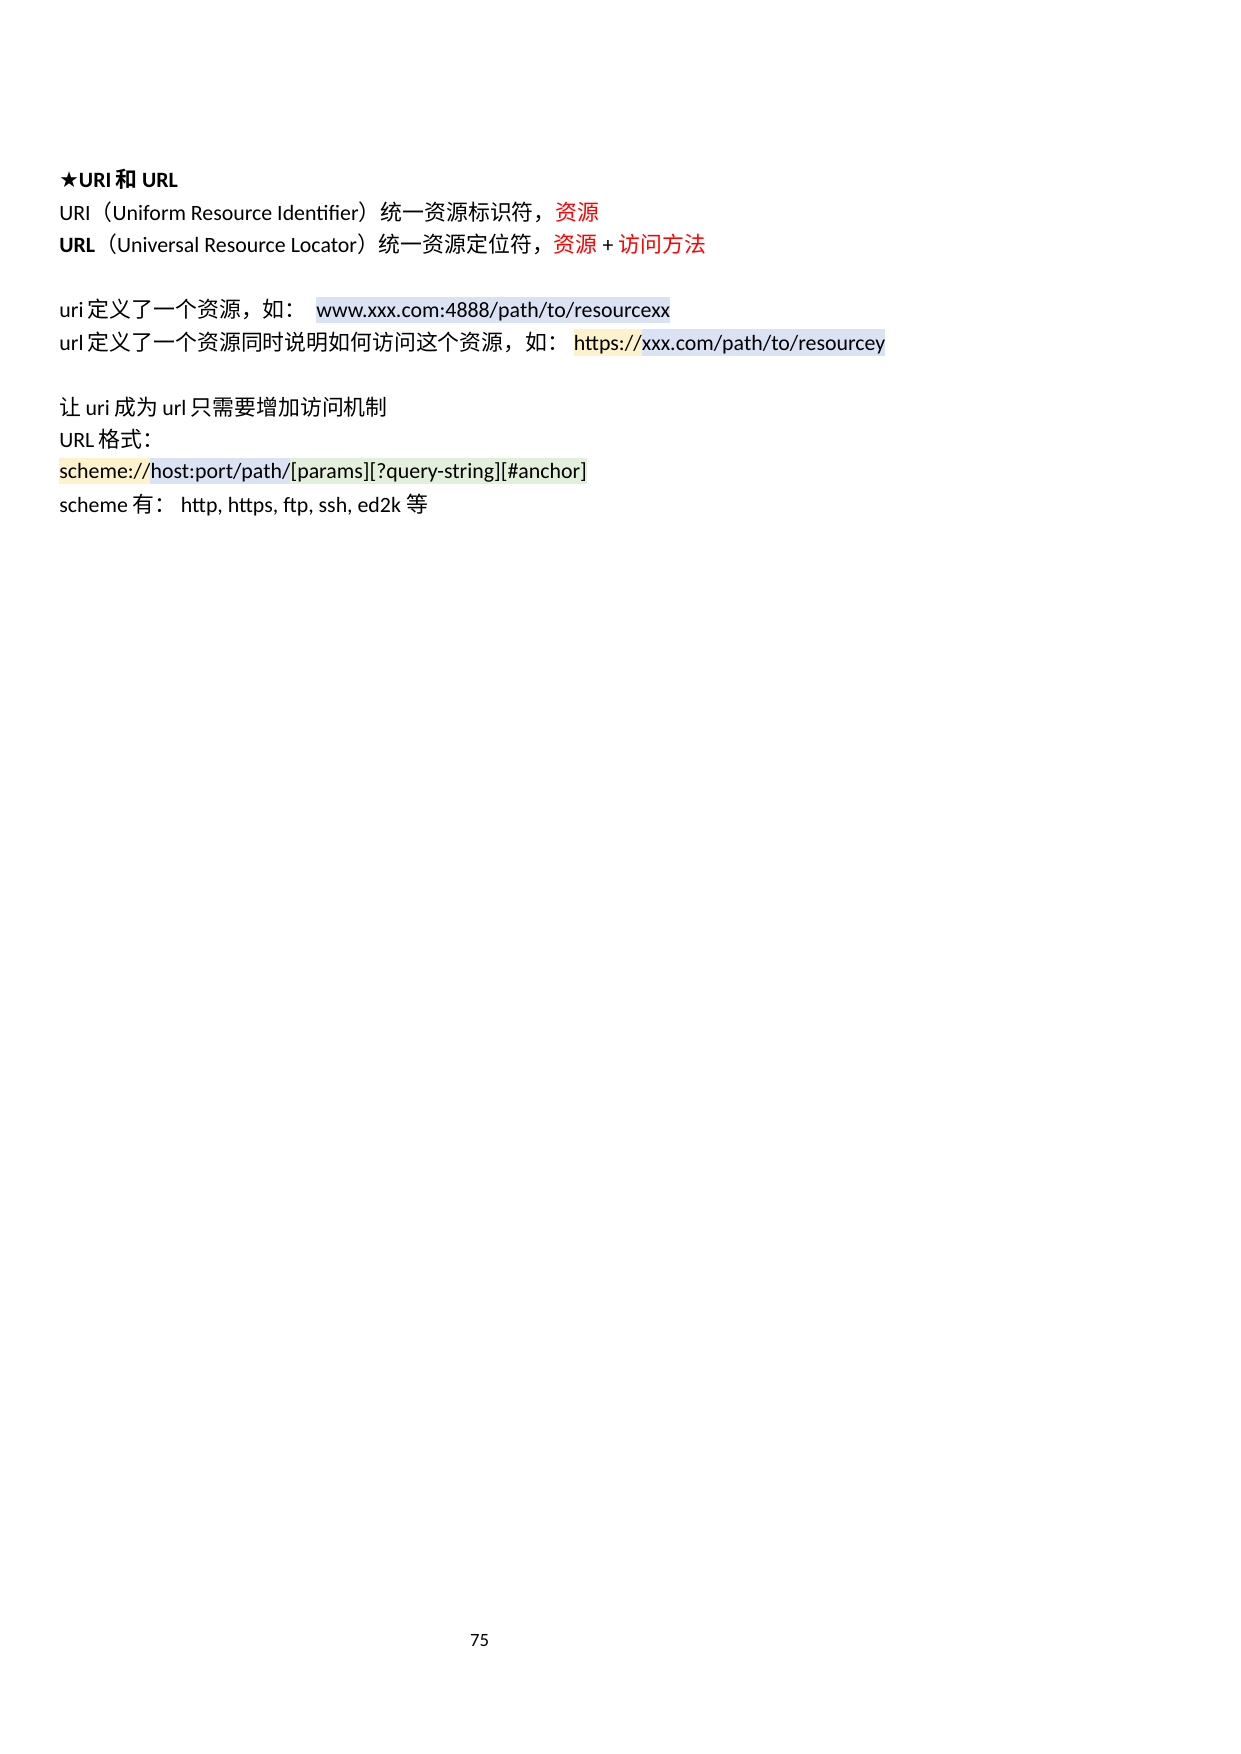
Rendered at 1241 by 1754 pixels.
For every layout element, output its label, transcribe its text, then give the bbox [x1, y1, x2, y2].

text scheme://host:port/path/[params][?query-string][#anchor] [59, 454, 1181, 487]
text 让uri成为url只需要增加访问机制 [59, 389, 1181, 422]
text URI（Uniform Resource Identifier）统一资源标识符，资源 [59, 194, 1181, 227]
text uri定义了一个资源，如： www.xxx.com:4888/path/to/resourcexx [59, 292, 1181, 324]
text URL格式： [59, 422, 1181, 454]
text URL（Universal Resource Locator）统一资源定位符，资源 + 访问方法 [59, 227, 1181, 259]
text ★URI和URL [59, 162, 1181, 194]
text url定义了一个资源同时说明如何访问这个资源，如： https://xxx.com/path/to/resourcey [59, 324, 1181, 357]
text scheme有： http, https, ftp, ssh, ed2k 等 [59, 487, 1181, 519]
